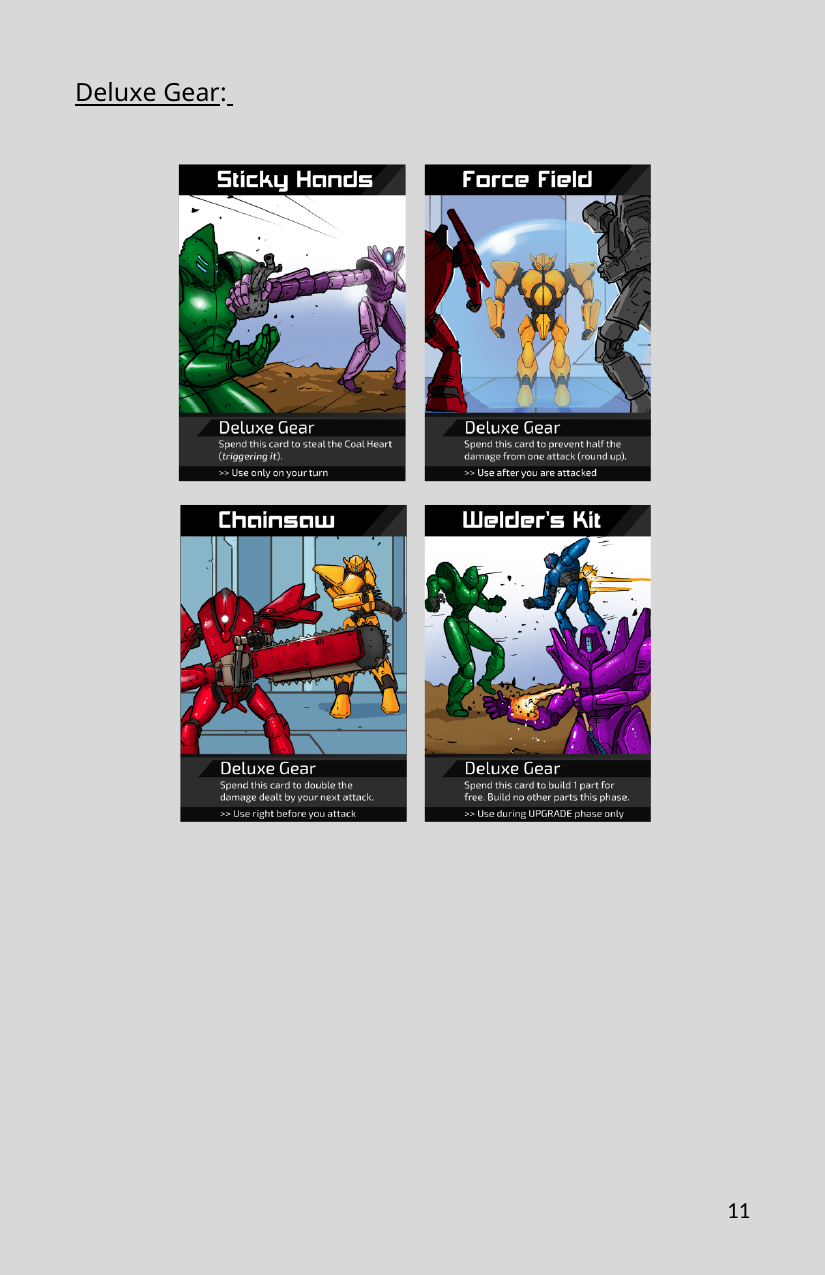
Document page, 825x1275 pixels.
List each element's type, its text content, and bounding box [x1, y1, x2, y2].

picture [140, 494, 685, 835]
picture [140, 148, 685, 493]
text Deluxe Gear: [75, 75, 750, 109]
